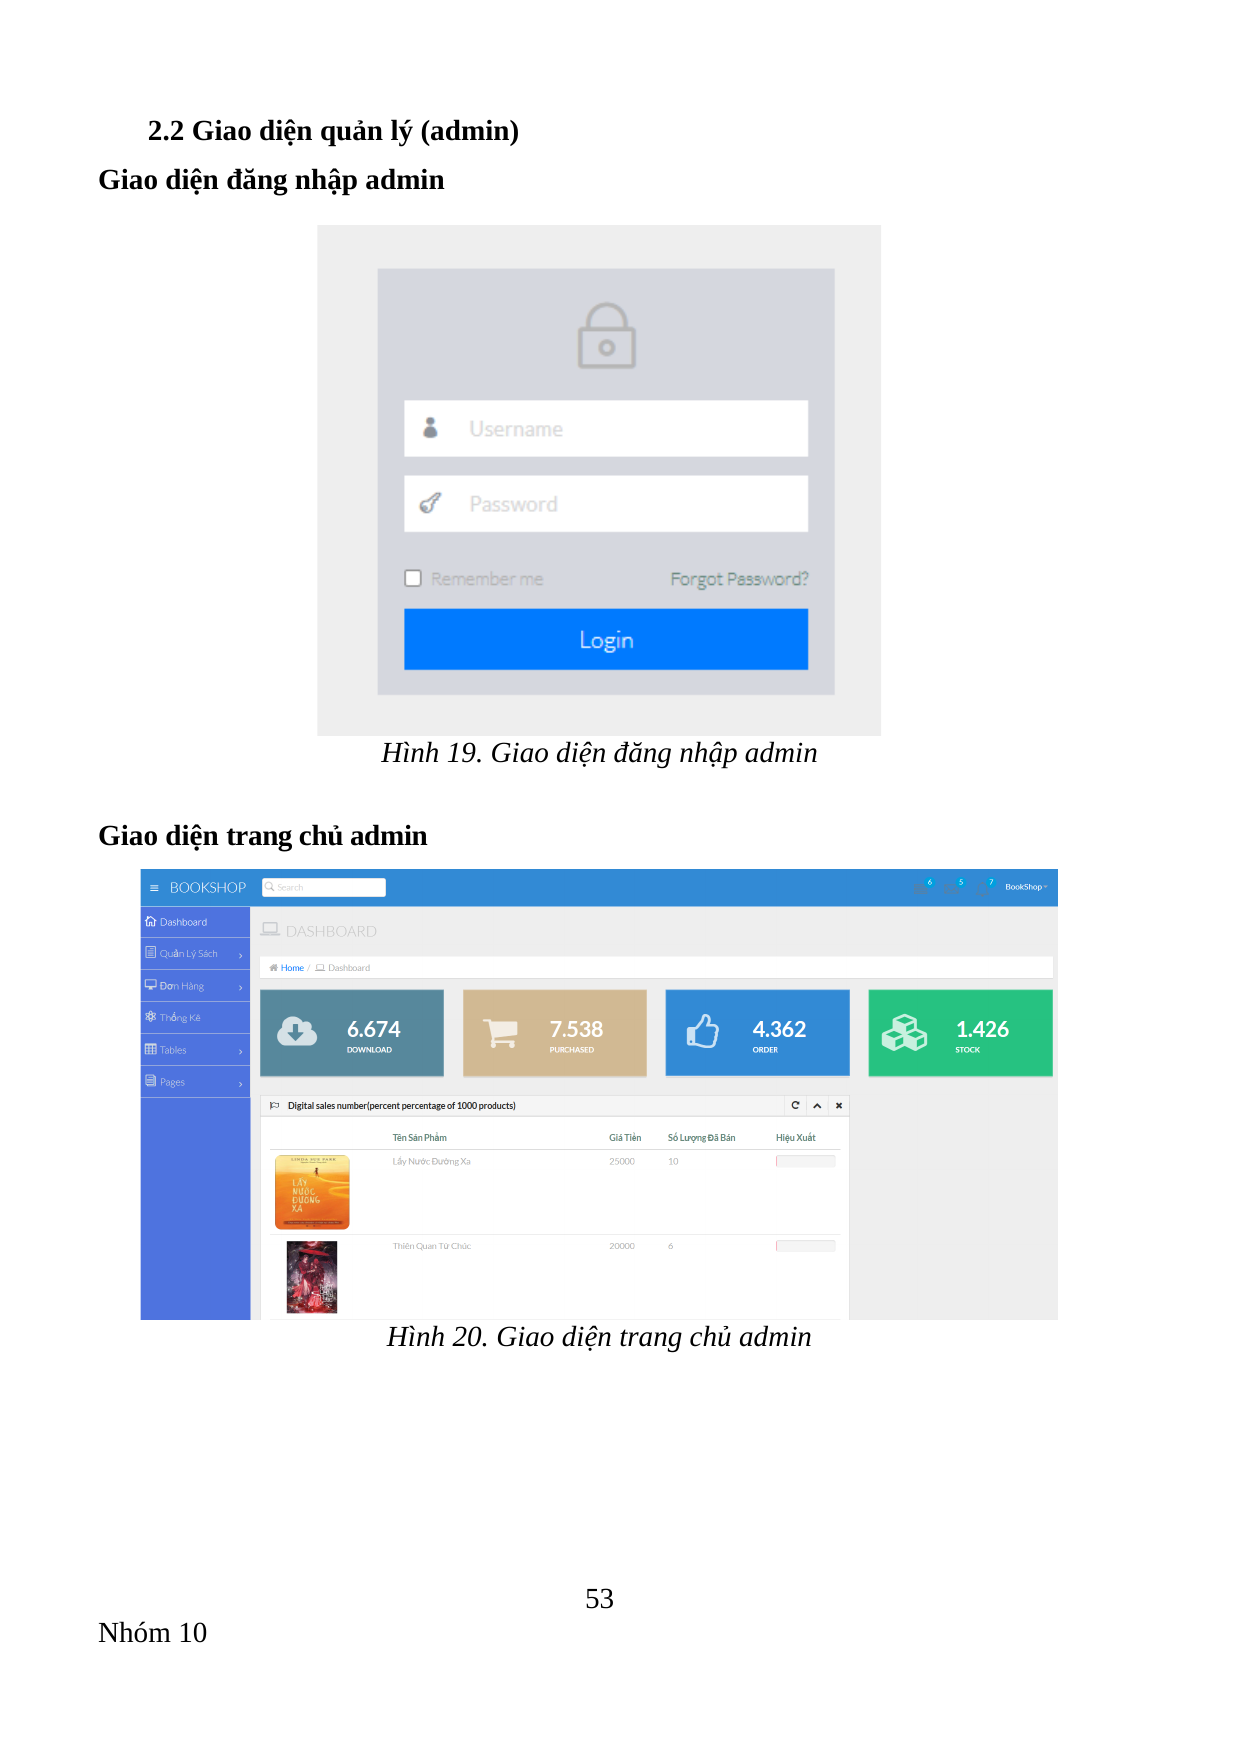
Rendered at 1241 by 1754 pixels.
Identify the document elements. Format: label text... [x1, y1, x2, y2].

subtitle Giao diện quản lý (admin) [148, 113, 1101, 147]
picture [317, 225, 882, 736]
text Giao diện trang chủ admin [98, 818, 1101, 852]
text Hình 20. Giao diện trang chủ admin [98, 1319, 1101, 1353]
text Hình 19. Giao diện đăng nhập admin [98, 735, 1101, 769]
text Giao diện đăng nhập admin [98, 162, 1101, 196]
picture [140, 869, 1058, 1320]
